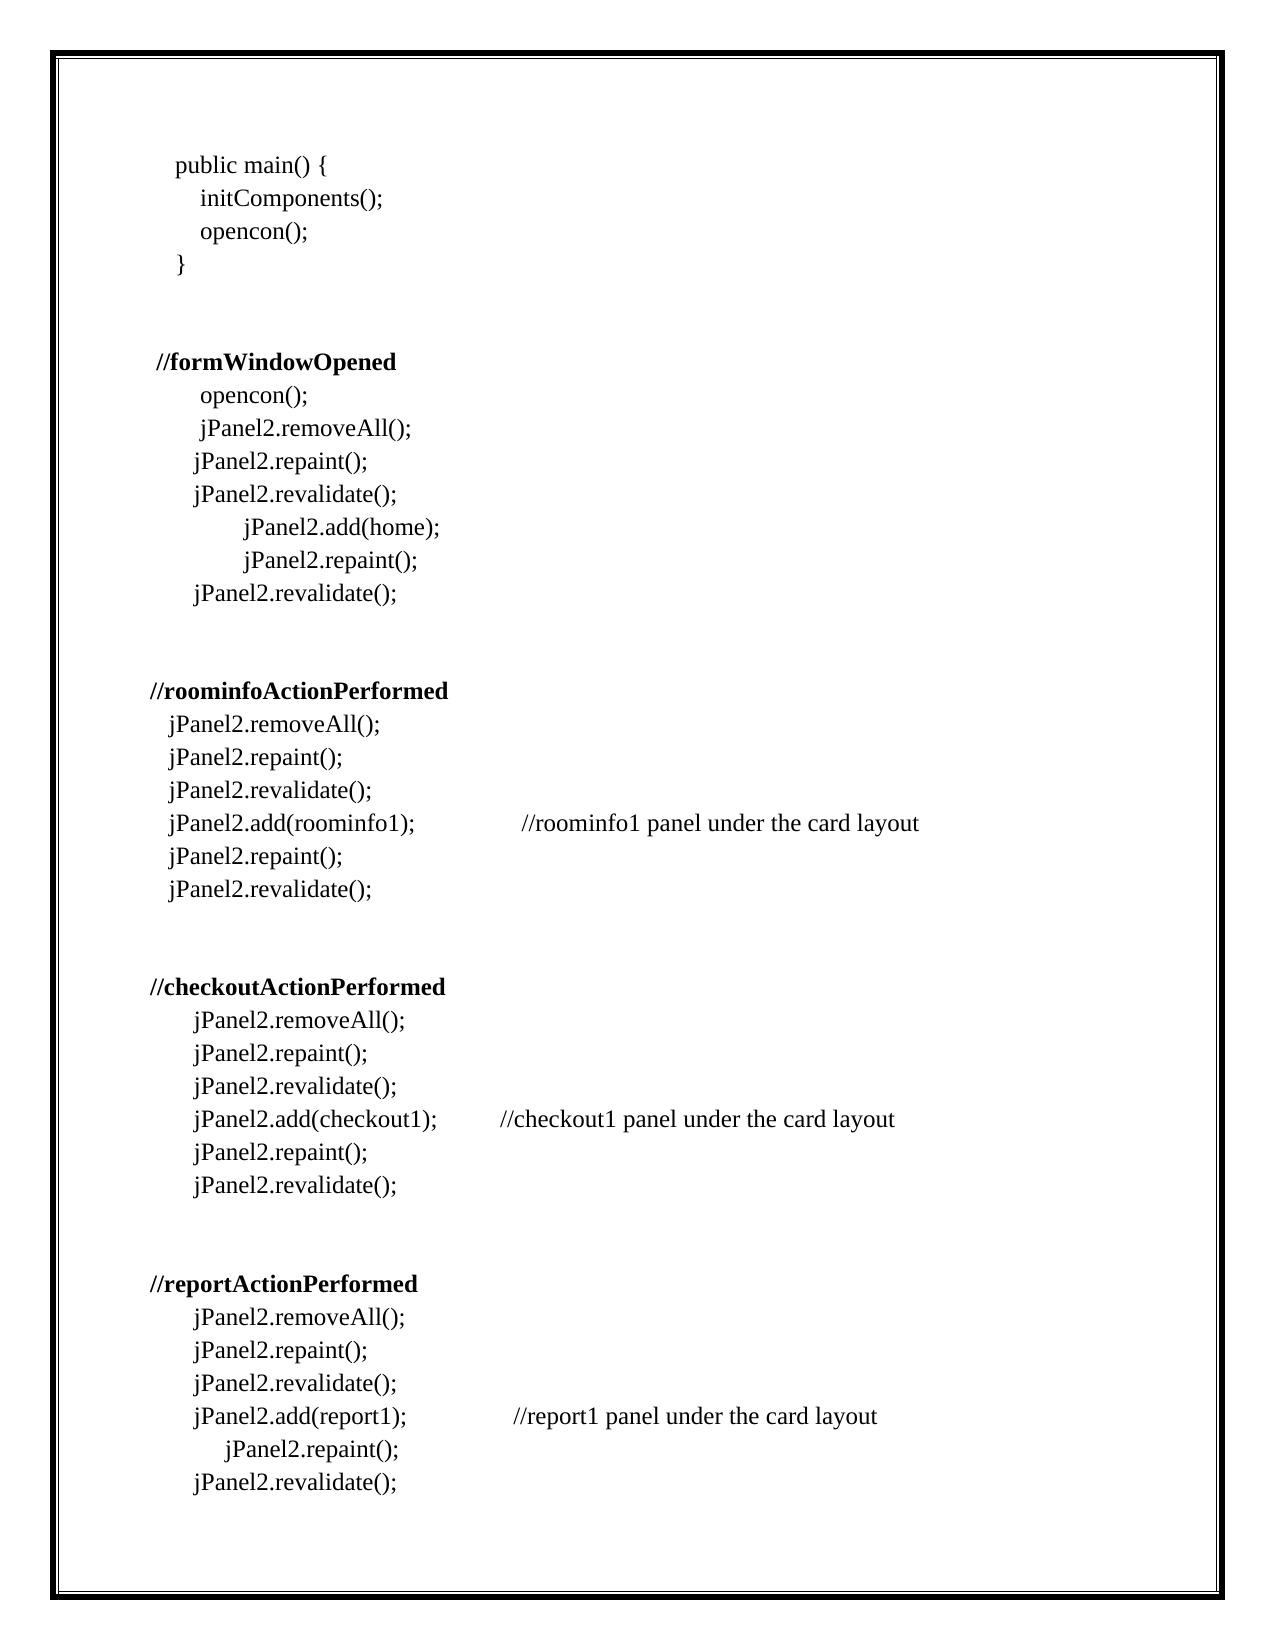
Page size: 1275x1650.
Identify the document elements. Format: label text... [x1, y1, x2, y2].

text jPanel2.revalidate(); [150, 775, 1125, 804]
text jPanel2.add(roominfo1); //roominfo1 panel under the card layout [150, 808, 1125, 837]
text jPanel2.repaint(); [150, 545, 1125, 574]
text jPanel2.revalidate(); [150, 1368, 1125, 1397]
text jPanel2.revalidate(); [150, 1467, 1125, 1496]
text jPanel2.removeAll(); [150, 1005, 1125, 1034]
text jPanel2.repaint(); [150, 841, 1125, 870]
text opencon(); [150, 380, 1125, 409]
text jPanel2.revalidate(); [150, 479, 1125, 508]
text jPanel2.revalidate(); [150, 578, 1125, 607]
text jPanel2.add(home); [150, 512, 1125, 541]
text jPanel2.repaint(); [150, 742, 1125, 771]
text //roominfoActionPerformed [150, 676, 1125, 704]
text } [150, 249, 1125, 278]
text jPanel2.revalidate(); [150, 874, 1125, 903]
text jPanel2.revalidate(); [150, 1071, 1125, 1100]
text jPanel2.repaint(); [150, 1434, 1125, 1463]
text jPanel2.repaint(); [150, 1038, 1125, 1067]
text public main() { [150, 150, 1125, 179]
text jPanel2.repaint(); [150, 1137, 1125, 1166]
text jPanel2.add(checkout1); //checkout1 panel under the card layout [150, 1104, 1125, 1133]
text //formWindowOpened [150, 347, 1125, 376]
text jPanel2.removeAll(); [150, 413, 1125, 442]
text jPanel2.repaint(); [150, 446, 1125, 475]
text opencon(); [150, 216, 1125, 245]
text jPanel2.removeAll(); [150, 1302, 1125, 1331]
text //reportActionPerformed [150, 1269, 1125, 1298]
text jPanel2.add(report1); //report1 panel under the card layout [150, 1401, 1125, 1430]
text //checkoutActionPerformed [150, 972, 1125, 1001]
text jPanel2.repaint(); [150, 1335, 1125, 1364]
text initComponents(); [150, 183, 1125, 212]
text jPanel2.revalidate(); [150, 1170, 1125, 1199]
text jPanel2.removeAll(); [150, 709, 1125, 738]
